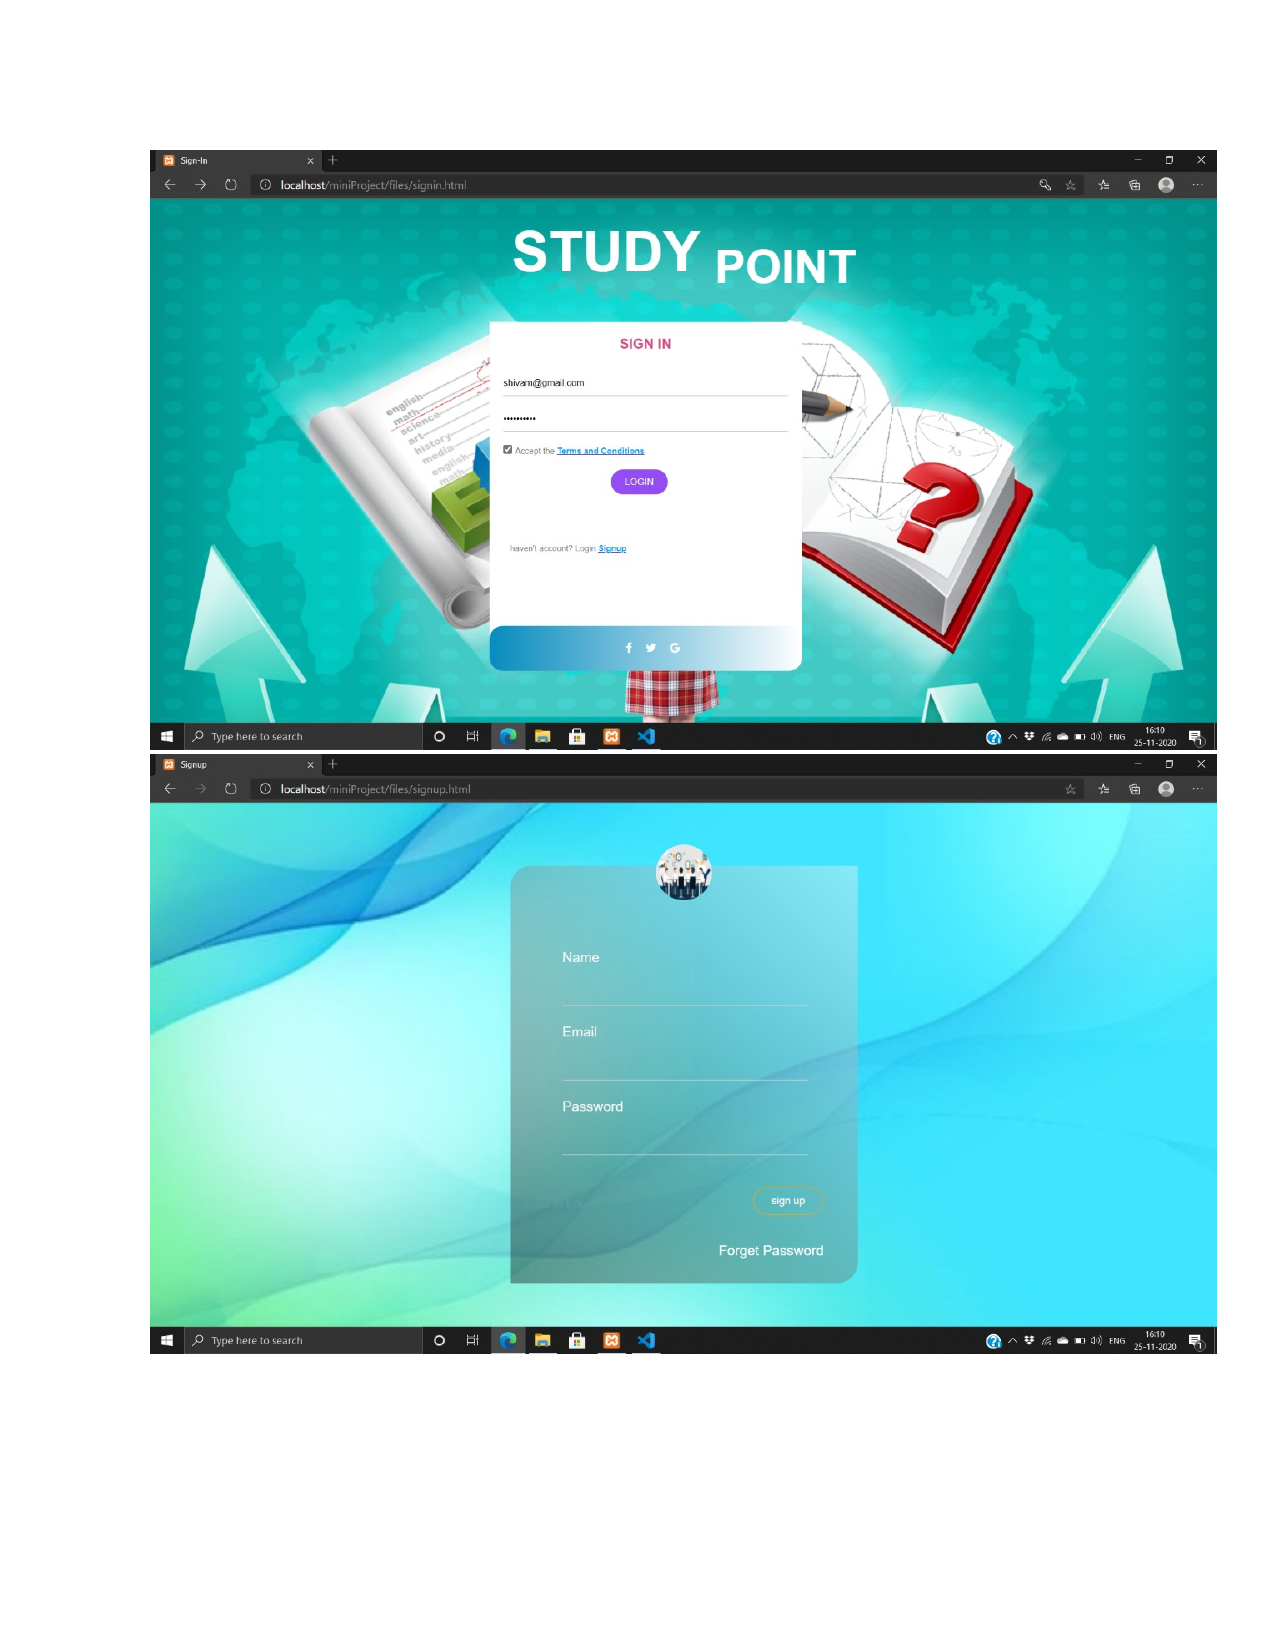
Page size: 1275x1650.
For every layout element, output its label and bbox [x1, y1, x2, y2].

picture [150, 754, 1217, 1354]
picture [150, 150, 1217, 750]
